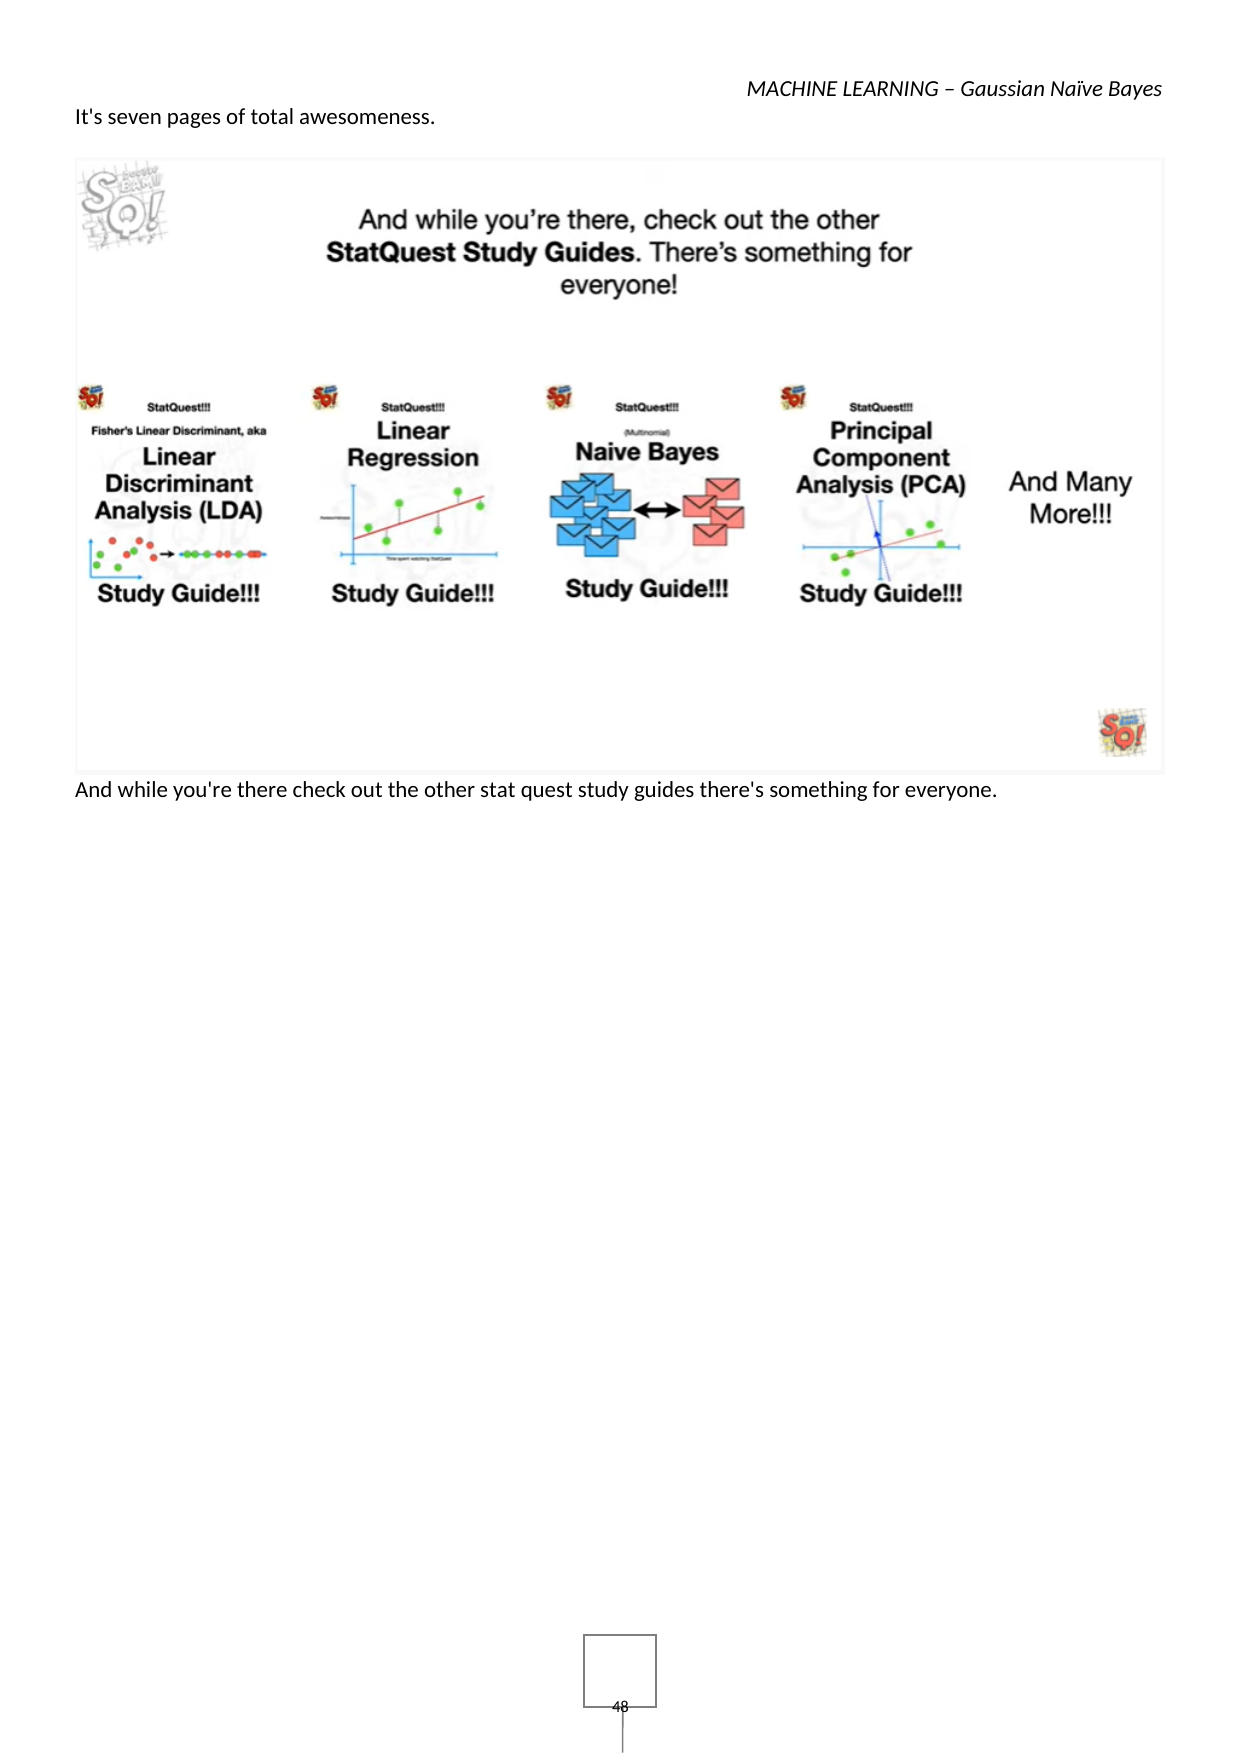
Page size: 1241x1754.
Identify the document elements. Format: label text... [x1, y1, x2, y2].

text And while you're there check out the other stat quest study guides there's something for everyone. [75, 775, 1165, 803]
text It's seven pages of total awesomeness. [75, 102, 1165, 130]
picture [75, 157, 1166, 775]
